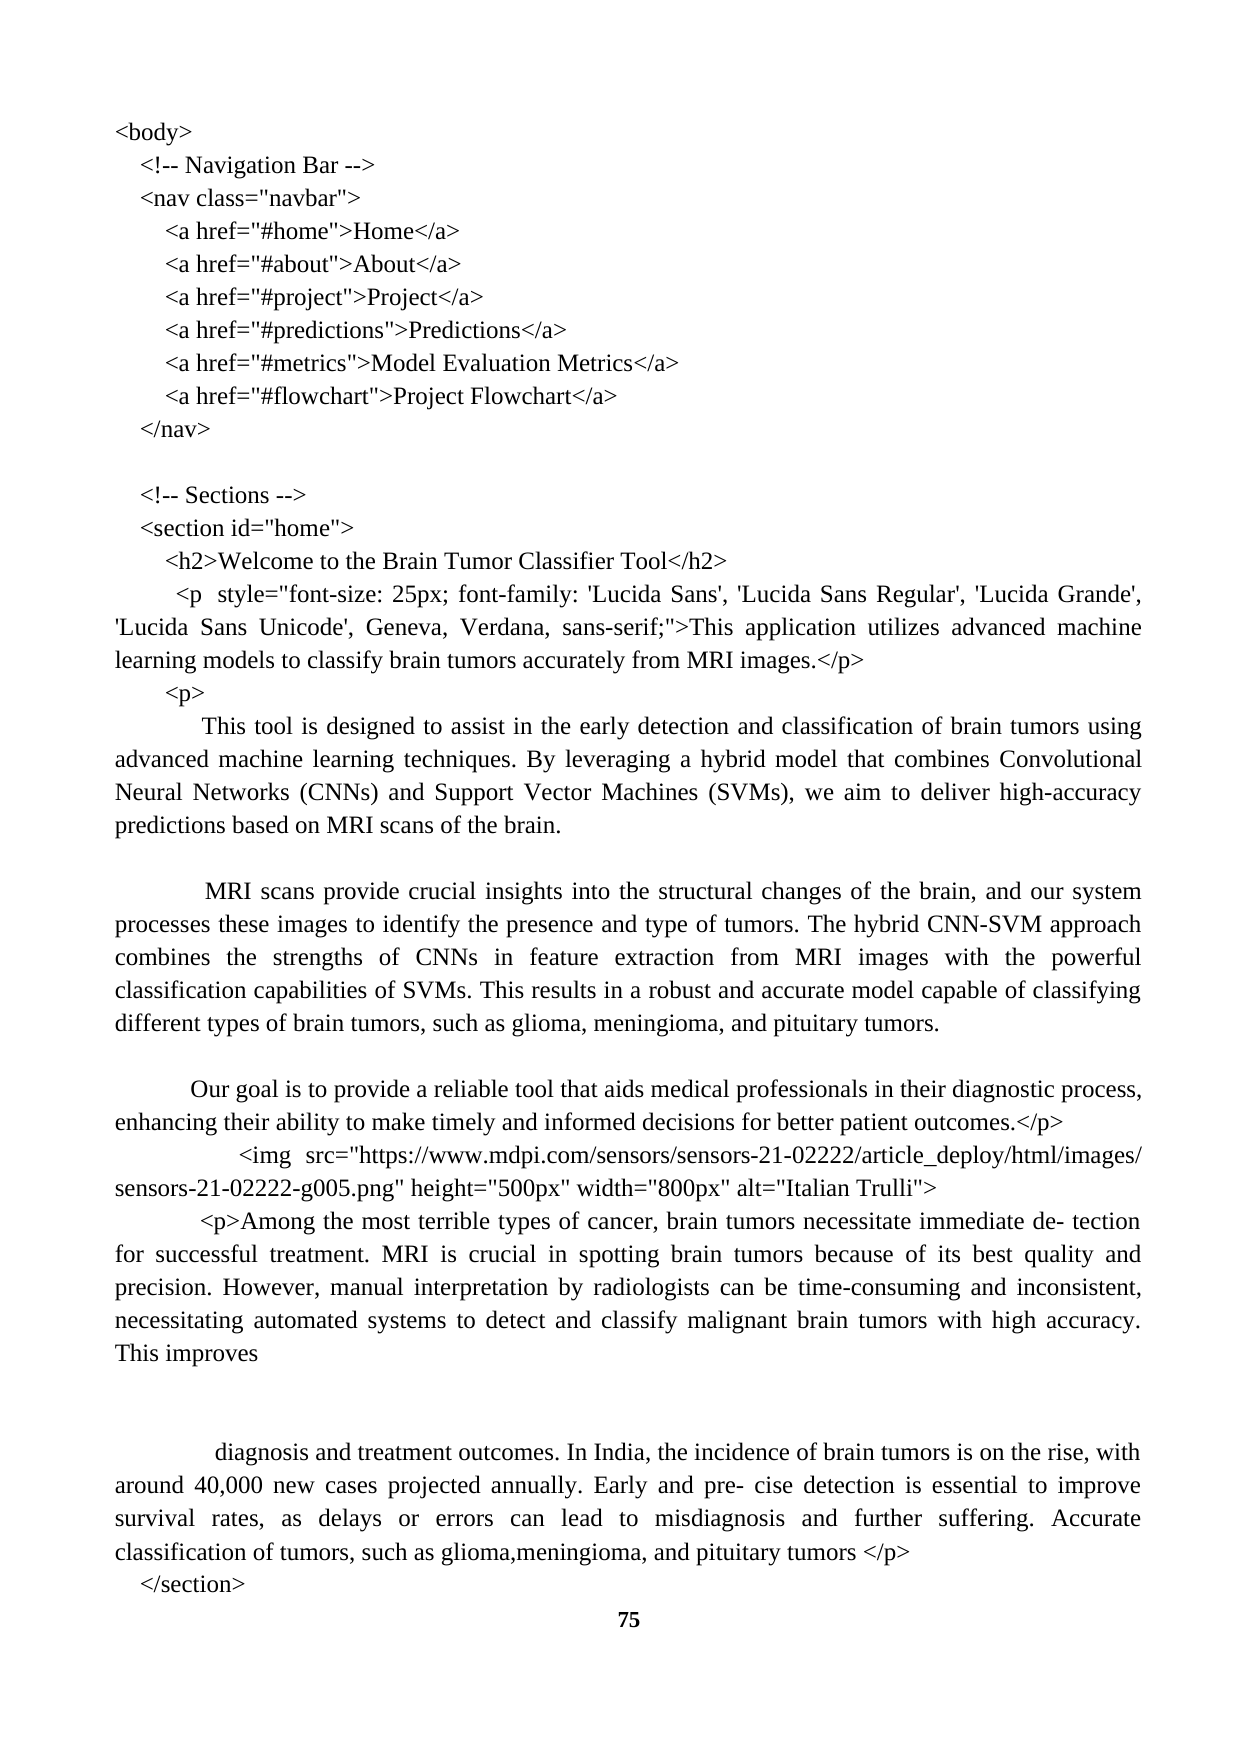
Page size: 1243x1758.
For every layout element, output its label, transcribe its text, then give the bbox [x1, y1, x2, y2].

text </nav> [114, 414, 1143, 443]
text diagnosis and treatment outcomes. In India, the incidence of brain tumors is on the rise, with around 40,000 new cases projected annually. Early and pre- cise detection is essential to improve survival rates, as delays or errors can lead to misdiagnosis and further suffering. Accurate classification of tumors, such as glioma,meningioma, and pituitary tumors </p> [114, 1437, 1143, 1565]
text <p>Among the most terrible types of cancer, brain tumors necessitate immediate de- tection for successful treatment. MRI is crucial in spotting brain tumors because of its best quality and precision. However, manual interpretation by radiologists can be time-consuming and inconsistent, necessitating automated systems to detect and classify malignant brain tumors with high accuracy. This improves [114, 1206, 1143, 1367]
text <a href="#predictions">Predictions</a> [114, 315, 1143, 343]
text MRI scans provide crucial insights into the structural changes of the brain, and our system processes these images to identify the presence and type of tumors. The hybrid CNN-SVM approach combines the strengths of CNNs in feature extraction from MRI images with the powerful classification capabilities of SVMs. This results in a robust and accurate model capable of classifying different types of brain tumors, such as glioma, meningioma, and pituitary tumors. [114, 876, 1143, 1037]
text </section> [114, 1569, 1143, 1598]
text <!-- Navigation Bar --> [114, 150, 1143, 178]
text <a href="#flowchart">Project Flowchart</a> [114, 381, 1143, 409]
text <p> [114, 678, 1143, 707]
text <!-- Sections --> [114, 480, 1143, 509]
text <img src="https://www.mdpi.com/sensors/sensors-21-02222/article_deploy/html/images/sensors-21-02222-g005.png" height="500px" width="800px" alt="Italian Trulli"> [114, 1140, 1143, 1202]
text <body> [114, 117, 1143, 145]
text <a href="#project">Project</a> [114, 282, 1143, 311]
text <h2>Welcome to the Brain Tumor Classifier Tool</h2> [114, 546, 1143, 575]
text Our goal is to provide a reliable tool that aids medical professionals in their diagnostic process, enhancing their ability to make timely and informed decisions for better patient outcomes.</p> [114, 1074, 1143, 1136]
text <a href="#home">Home</a> [114, 216, 1143, 244]
text This tool is designed to assist in the early detection and classification of brain tumors using advanced machine learning techniques. By leveraging a hybrid model that combines Convolutional Neural Networks (CNNs) and Support Vector Machines (SVMs), we aim to deliver high-accuracy predictions based on MRI scans of the brain. [114, 711, 1143, 839]
text <nav class="navbar"> [114, 183, 1143, 211]
text <section id="home"> [114, 513, 1143, 542]
text <p style="font-size: 25px; font-family: 'Lucida Sans', 'Lucida Sans Regular', 'Lucida Grande', 'Lucida Sans Unicode', Geneva, Verdana, sans-serif;">This application utilizes advanced machine learning models to classify brain tumors accurately from MRI images.</p> [114, 579, 1143, 674]
text <a href="#metrics">Model Evaluation Metrics</a> [114, 348, 1143, 377]
text <a href="#about">About</a> [114, 249, 1143, 277]
